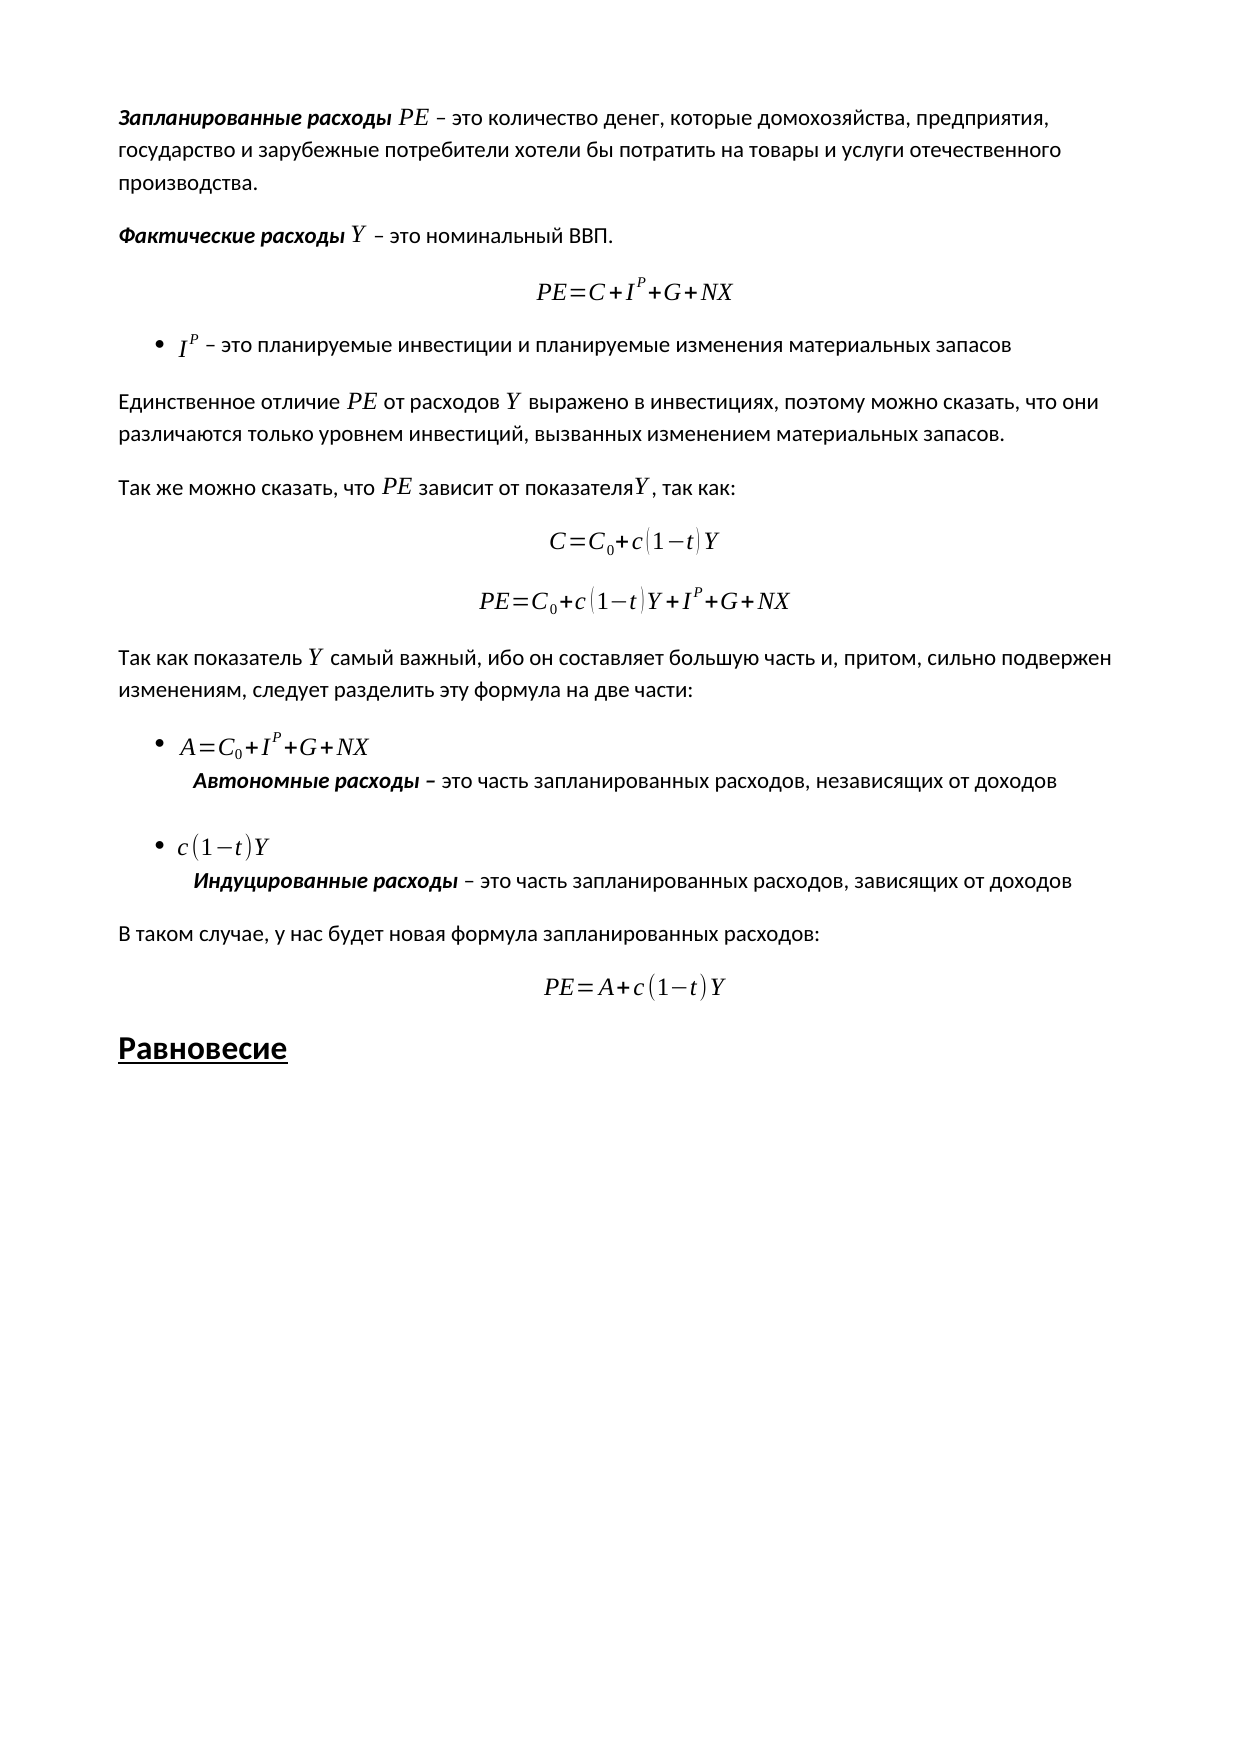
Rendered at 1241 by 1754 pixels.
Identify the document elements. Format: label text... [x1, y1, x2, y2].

text Равновесие [118, 1027, 1152, 1068]
list – это планируемые инвестиции и планируемые изменения материальных запасов [156, 330, 1152, 362]
text В таком случае, у нас будет новая формула запланированных расходов: [118, 919, 1152, 947]
text Запланированные расходы – это количество денег, которые домохозяйства, предприятия, государство и зарубежные потребители хотели бы потратить на товары и услуги отечественного производства. [118, 103, 1152, 196]
text Так как показатель самый важный, ибо он составляет большую часть и, притом, сильно подвержен изменениям, следует разделить эту формула на две части: [118, 643, 1152, 703]
text Единственное отличие от расходов выражено в инвестициях, поэтому можно сказать, что они различаются только уровнем инвестиций, вызванных изменением материальных запасов. [118, 387, 1152, 448]
list Индуцированные расходы – это часть запланированных расходов, зависящих от доходов [193, 866, 1152, 894]
text Фактические расходы – это номинальный ВВП. [118, 221, 1152, 249]
text Так же можно сказать, что зависит от показателя, так как: [118, 473, 1152, 501]
list Автономные расходы – это часть запланированных расходов, независящих от доходов [193, 767, 1152, 794]
